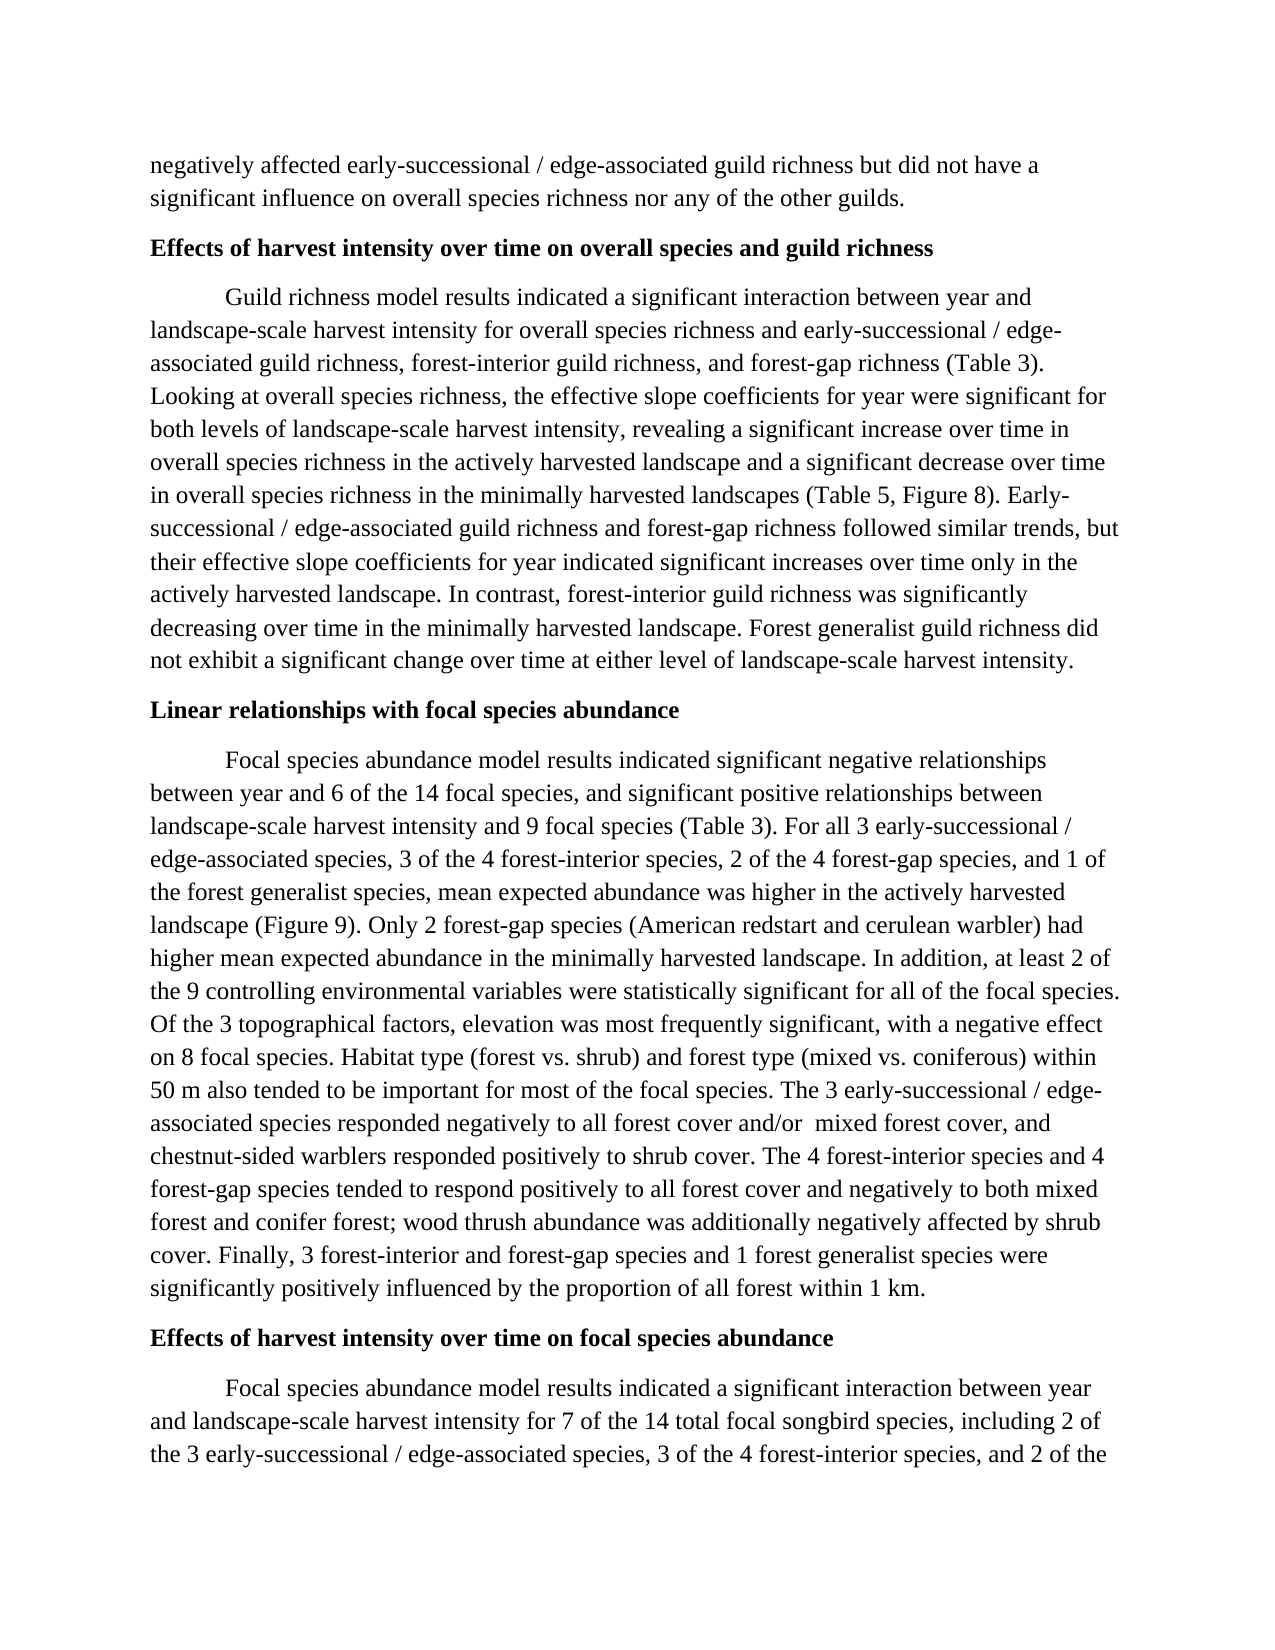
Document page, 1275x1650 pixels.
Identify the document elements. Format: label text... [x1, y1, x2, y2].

text Linear relationships with focal species abundance [150, 695, 1125, 724]
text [150, 1373, 1125, 1467]
text Effects of harvest intensity over time on focal species abundance [150, 1323, 1125, 1352]
text Effects of harvest intensity over time on overall species and guild richness [150, 233, 1125, 261]
text Guild richness model results indicated a significant interaction between year and landscape-scale harvest intensity for overall species richness and early-successional / edge-associated guild richness, forest-interior guild richness, and forest-gap richness (Table 3). Looking at overall species richness, the effective slope coefficients for year were significant for both levels of landscape-scale harvest intensity, revealing a significant increase over time in overall species richness in the actively harvested landscape and a significant decrease over time in overall species richness in the minimally harvested landscapes (Table 5, Figure 8). Early-successional / edge-associated guild richness and forest-gap richness followed similar trends, but their effective slope coefficients for year indicated significant increases over time only in the actively harvested landscape. In contrast, forest-interior guild richness was significantly decreasing over time in the minimally harvested landscape. Forest generalist guild richness did not exhibit a significant change over time at either level of landscape-scale harvest intensity. [150, 282, 1125, 674]
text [150, 150, 1125, 212]
text Focal species abundance model results indicated significant negative relationships between year and 6 of the 14 focal species, and significant positive relationships between landscape-scale harvest intensity and 9 focal species (Table 3). For all 3 early-successional / edge-associated species, 3 of the 4 forest-interior species, 2 of the 4 forest-gap species, and 1 of the forest generalist species, mean expected abundance was higher in the actively harvested landscape (Figure 9). Only 2 forest-gap species (American redstart and cerulean warbler) had higher mean expected abundance in the minimally harvested landscape. In addition, at least 2 of the 9 controlling environmental variables were statistically significant for all of the focal species. Of the 3 topographical factors, elevation was most frequently significant, with a negative effect on 8 focal species. Habitat type (forest vs. shrub) and forest type (mixed vs. coniferous) within 50 m also tended to be important for most of the focal species. The 3 early-successional / edge-associated species responded negatively to all forest cover and/or mixed forest cover, and chestnut-sided warblers responded positively to shrub cover. The 4 forest-interior species and 4 forest-gap species tended to respond positively to all forest cover and negatively to both mixed forest and conifer forest; wood thrush abundance was additionally negatively affected by shrub cover. Finally, 3 forest-interior and forest-gap species and 1 forest generalist species were significantly positively influenced by the proportion of all forest within 1 km. [150, 745, 1125, 1302]
